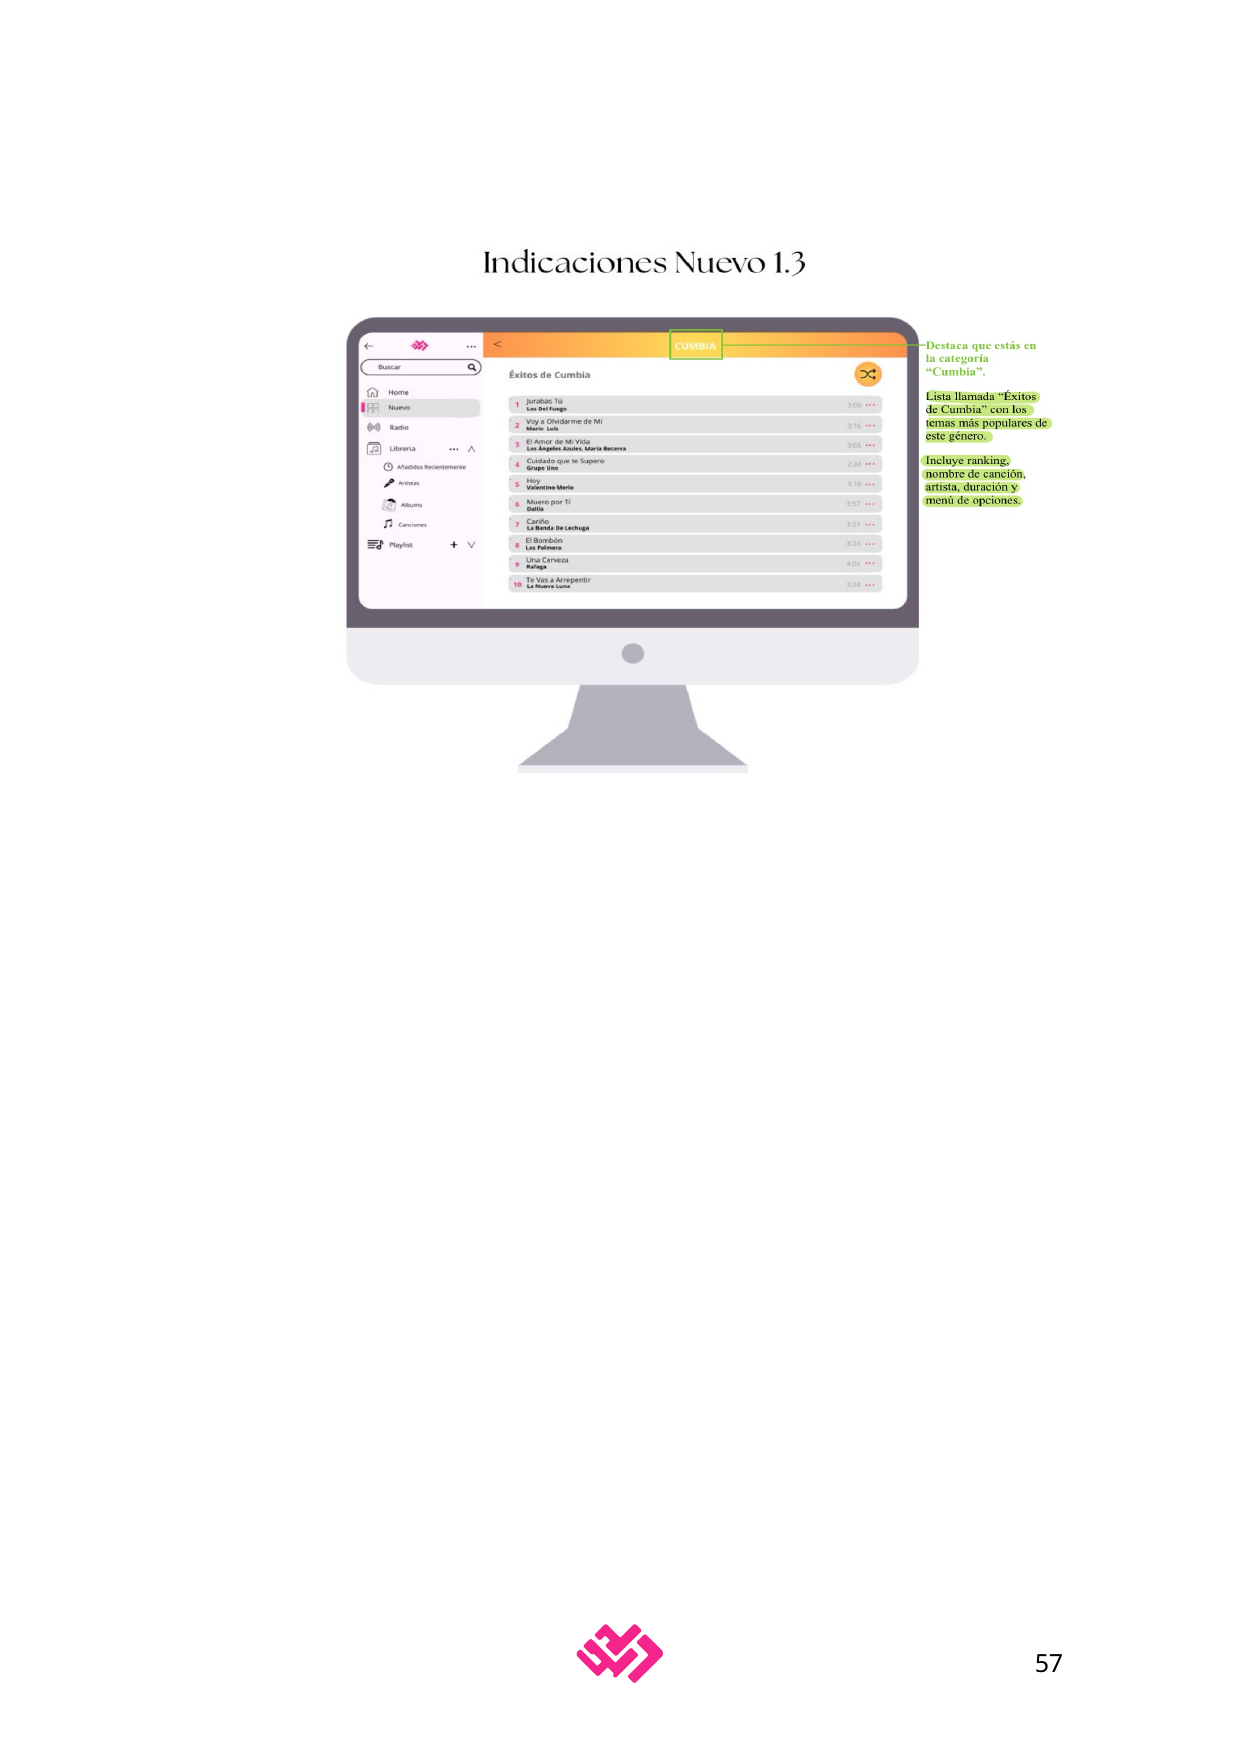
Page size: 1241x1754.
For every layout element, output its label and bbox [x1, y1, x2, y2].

picture [177, 147, 1064, 943]
picture [556, 1593, 684, 1720]
